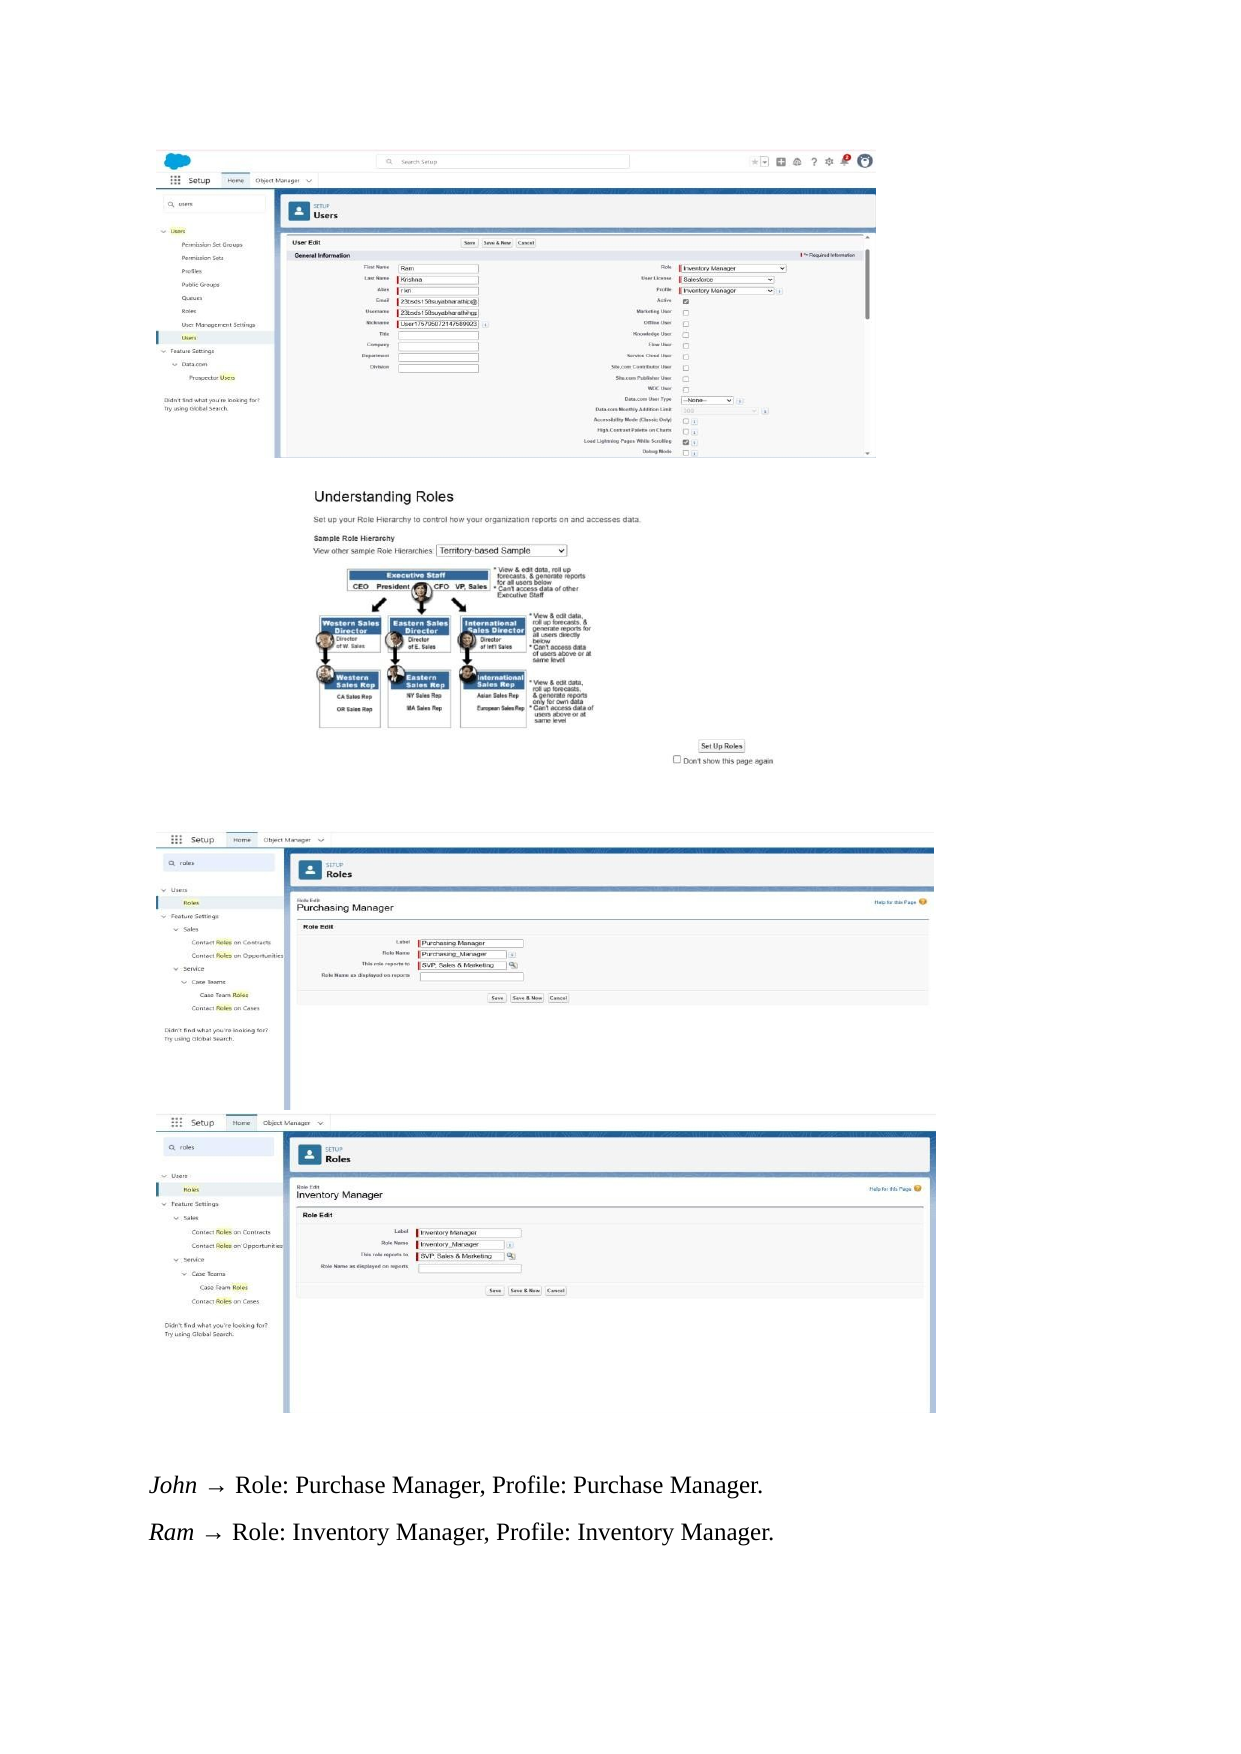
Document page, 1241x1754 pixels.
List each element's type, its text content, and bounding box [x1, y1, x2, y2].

text Ram → Role: Inventory Manager, Profile: Inventory Manager. [148, 1517, 1092, 1546]
text John → Role: Purchase Manager, Profile: Purchase Manager. [148, 1470, 1099, 1498]
picture [156, 1113, 936, 1413]
picture [156, 829, 934, 1110]
picture [156, 149, 897, 472]
picture [306, 479, 952, 811]
